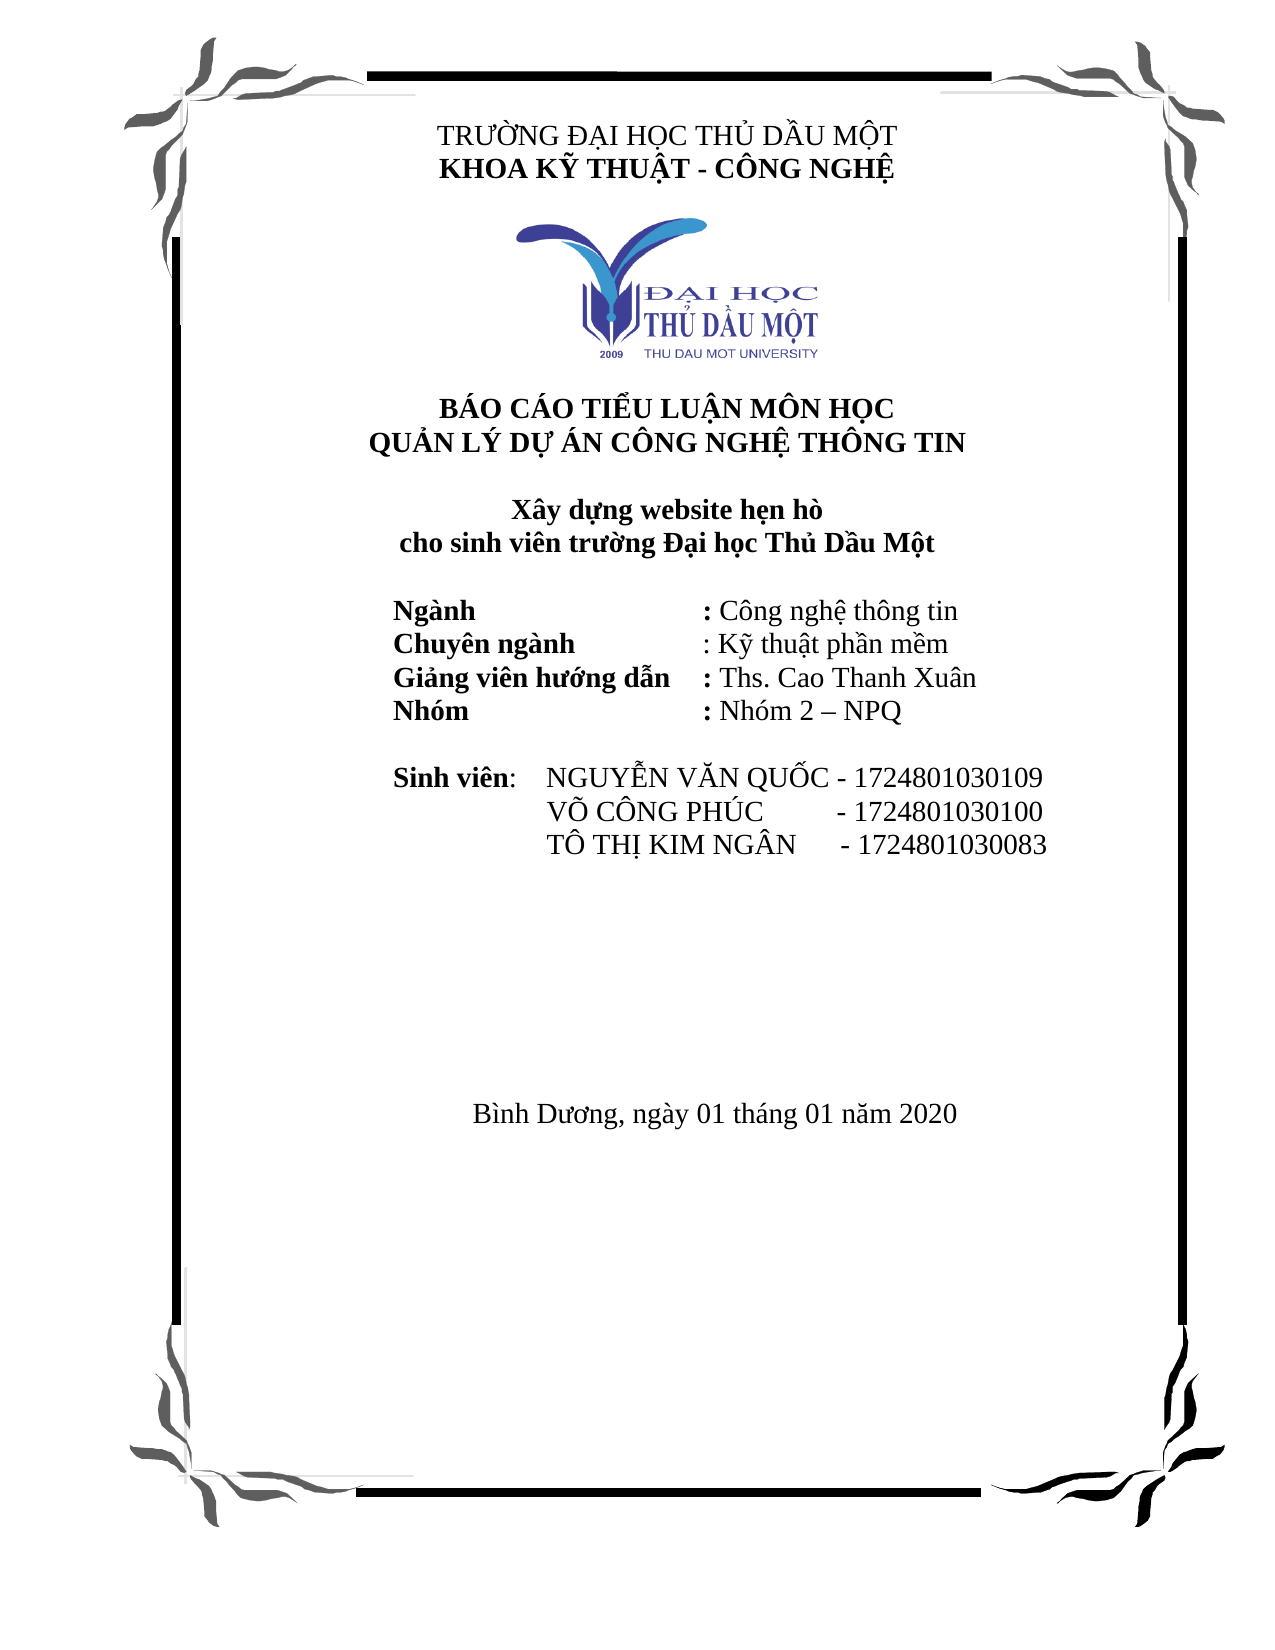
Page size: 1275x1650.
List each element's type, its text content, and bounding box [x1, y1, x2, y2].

text Bình Dương, ngày 01 tháng 01 năm 2020 [181, 1096, 1157, 1129]
text Sinh viên: NGUYỄN VĂN QUỐC - 1724801030109 [181, 760, 1157, 794]
text TÔ THỊ KIM NGÂN - 1724801030083 [181, 827, 1157, 861]
text VÕ CÔNG PHÚC - 1724801030100 [181, 794, 1157, 827]
text Nhóm : Nhóm 2 – NPQ [181, 693, 1157, 727]
text TRƯỜNG ĐẠI HỌC THỦ DẦU MỘT [183, 118, 1157, 152]
text KHOA KỸ THUẬT - CÔNG NGHỆ [186, 152, 1157, 185]
picture [516, 218, 818, 358]
text Giảng viên hướng dẫn : Ths. Cao Thanh Xuân [181, 660, 1157, 693]
text QUẢN LÝ DỰ ÁN CÔNG NGHỆ THÔNG TIN [181, 425, 1157, 458]
text Chuyên ngành : Kỹ thuật phần mềm [181, 626, 1157, 660]
text cho sinh viên trường Đại học Thủ Dầu Một [181, 526, 1157, 559]
text BÁO CÁO TIỂU LUẬN MÔN HỌC [181, 391, 1157, 425]
text Xây dựng website hẹn hò [181, 492, 1157, 526]
text Ngành : Công nghệ thông tin [181, 593, 1157, 626]
